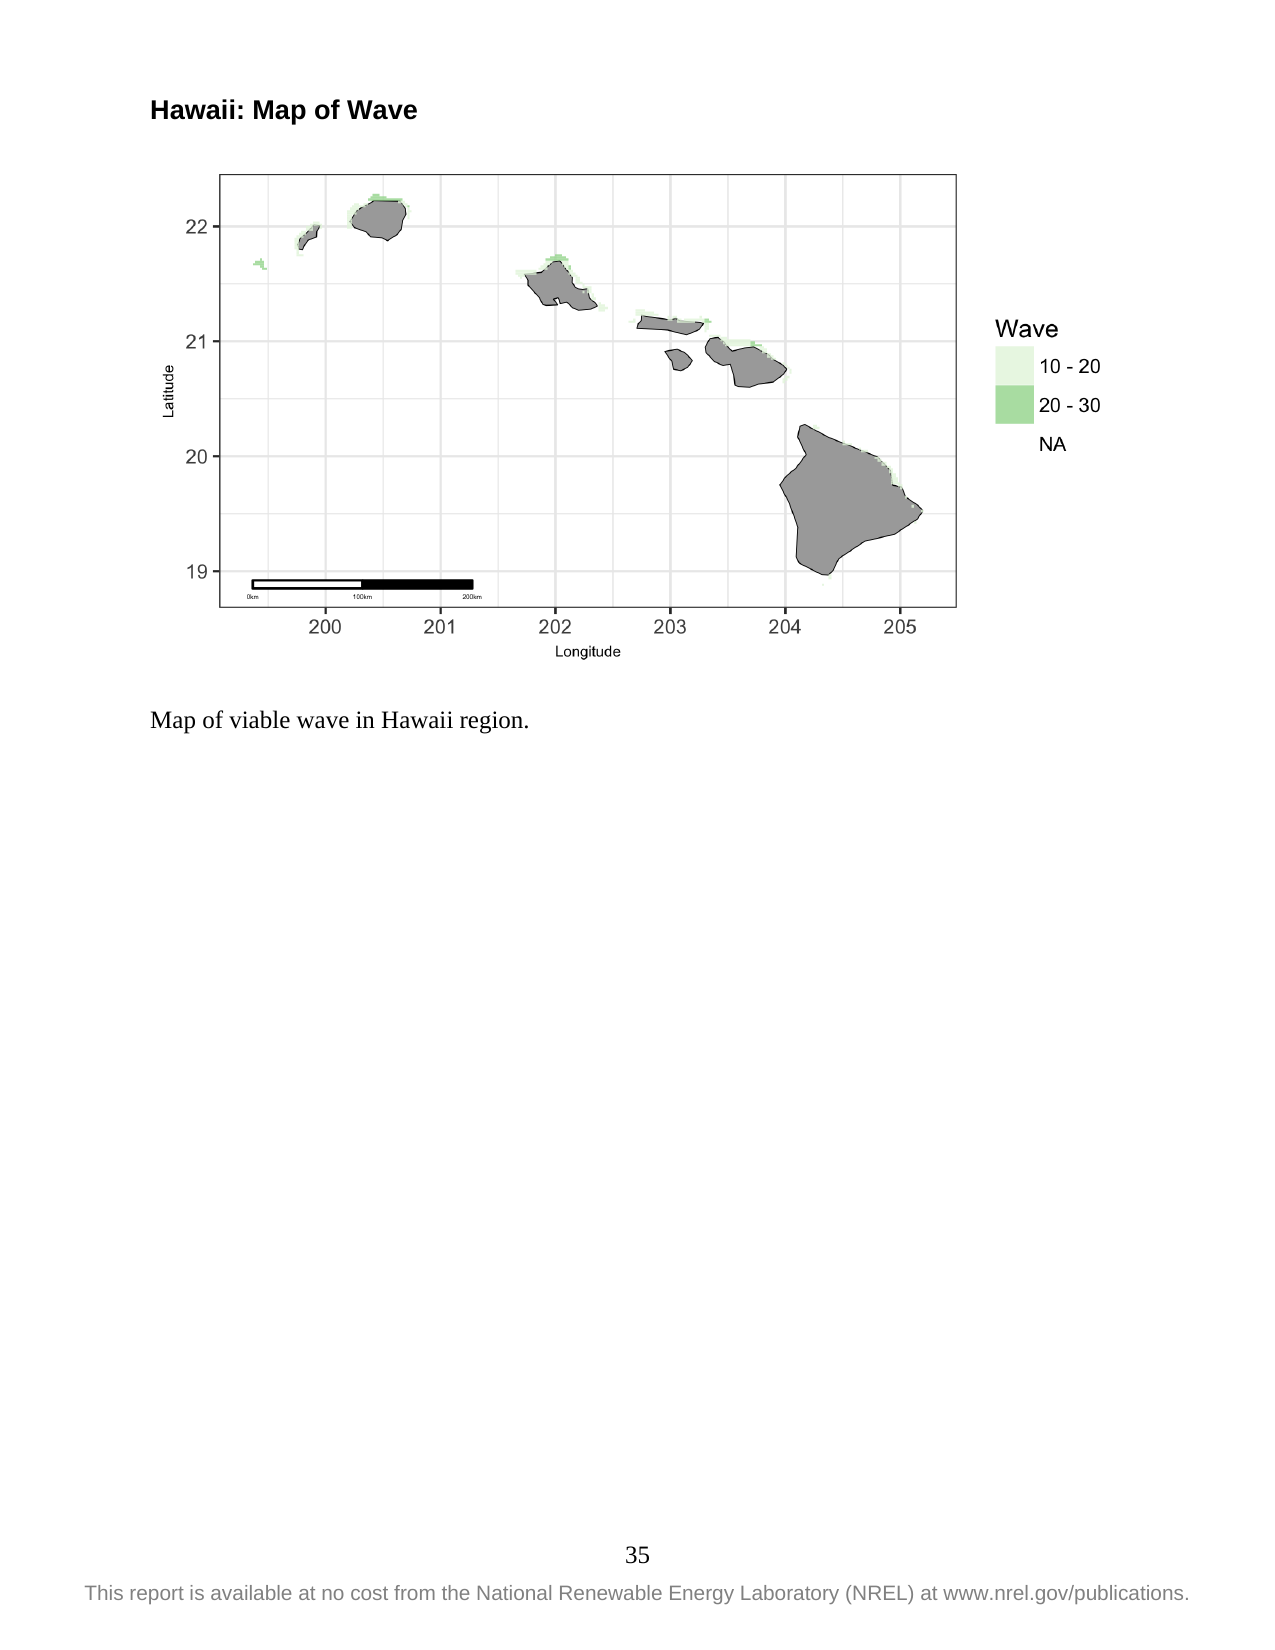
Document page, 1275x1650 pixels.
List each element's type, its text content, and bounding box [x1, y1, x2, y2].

text Map of viable wave in Hawaii region. [150, 705, 1125, 734]
picture [150, 131, 1125, 705]
subtitle Hawaii: Map of Wave [150, 94, 1125, 125]
